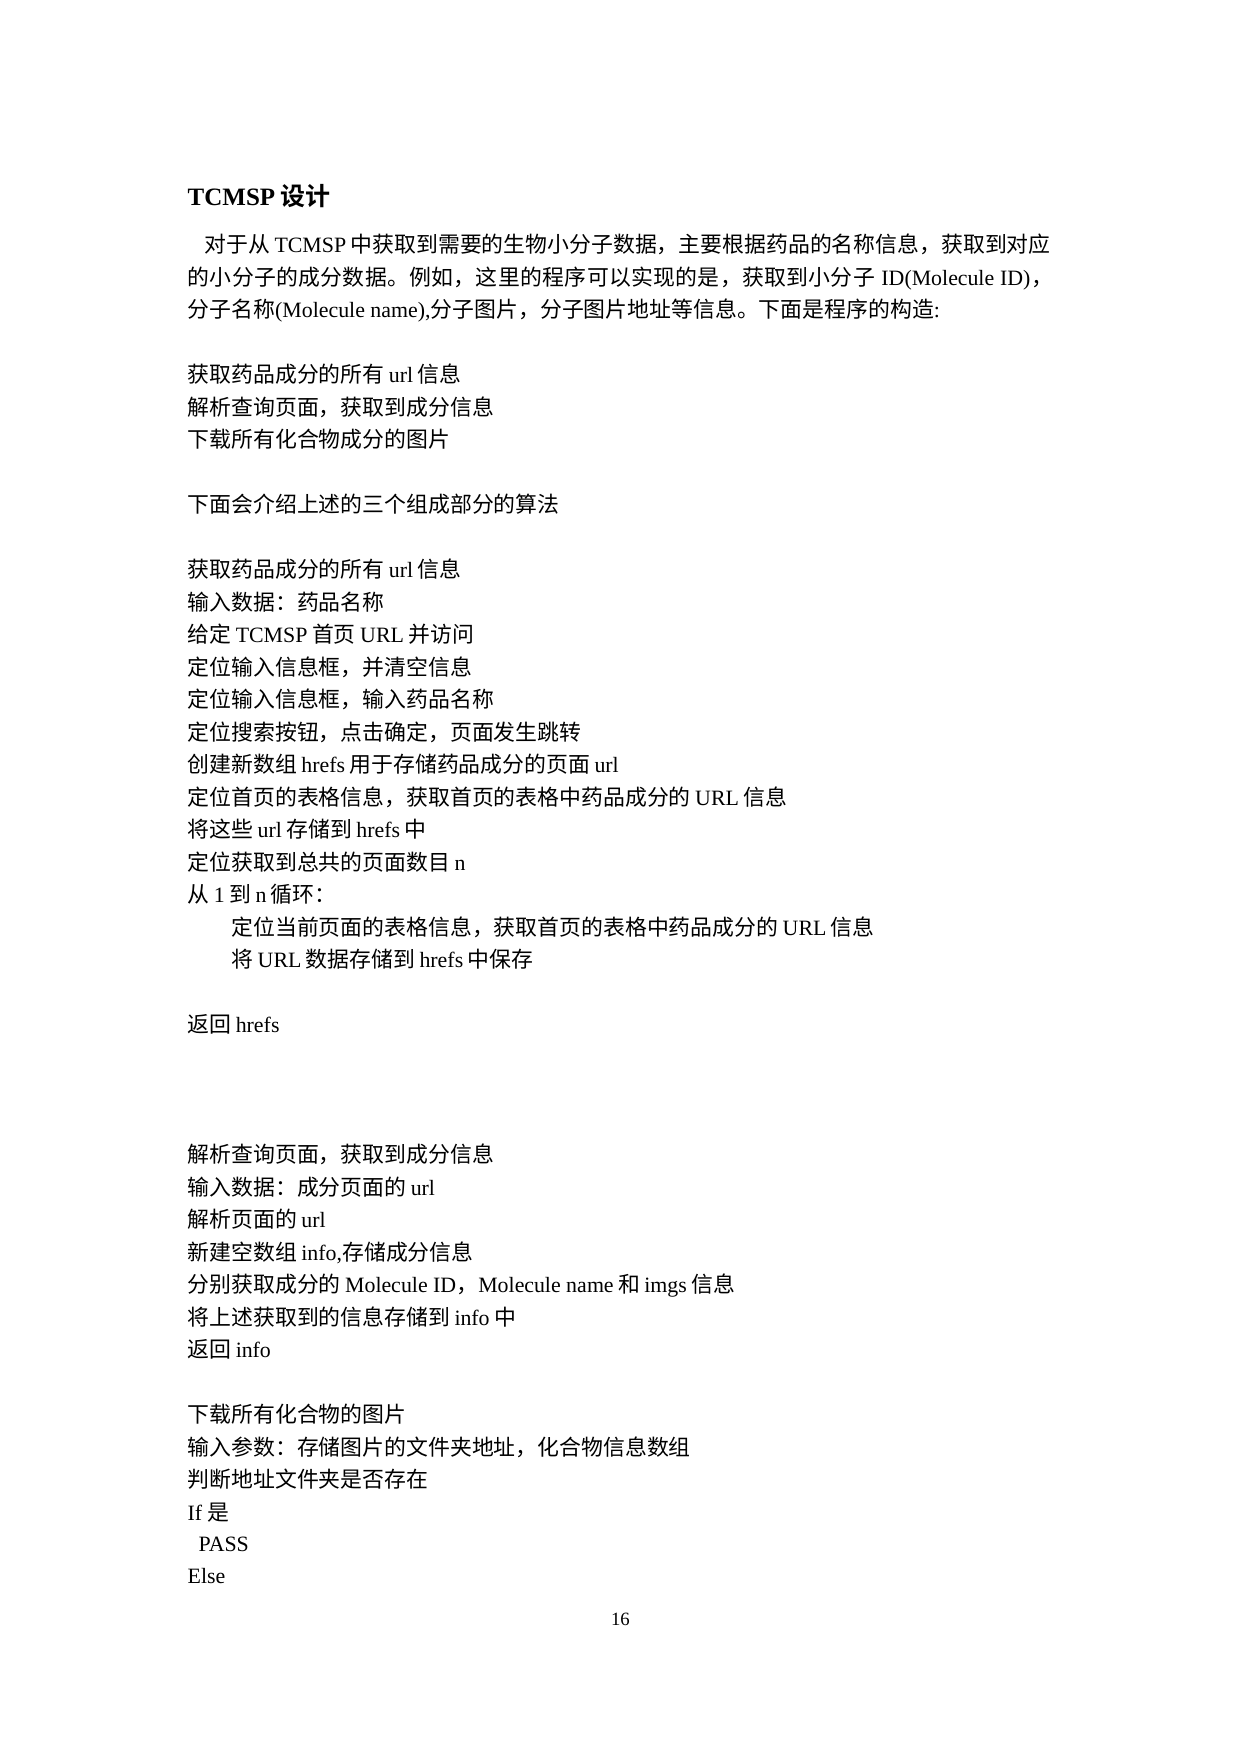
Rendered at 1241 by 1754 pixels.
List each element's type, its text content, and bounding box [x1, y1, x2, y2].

text 定位搜索按钮，点击确定，页面发生跳转 [187, 714, 1053, 747]
text Else [187, 1559, 1053, 1592]
text 给定TCMSP首页URL并访问 [187, 617, 1053, 649]
text 将URL数据存储到hrefs中保存 [187, 942, 1053, 974]
text 判断地址文件夹是否存在 [187, 1462, 1053, 1494]
text 定位输入信息框，并清空信息 [187, 649, 1053, 682]
text 输入数据：成分页面的url [187, 1169, 1053, 1202]
subtitle TCMSP设计 [187, 162, 1053, 227]
text 返回info [187, 1332, 1053, 1364]
text 定位输入信息框，输入药品名称 [187, 682, 1053, 714]
text 下载所有化合物成分的图片 [187, 422, 1053, 454]
text 将上述获取到的信息存储到info中 [187, 1299, 1053, 1332]
text 新建空数组info,存储成分信息 [187, 1234, 1053, 1267]
text 获取药品成分的所有url信息 [187, 552, 1053, 584]
text 返回hrefs [187, 1007, 1053, 1039]
text 定位当前页面的表格信息，获取首页的表格中药品成分的URL信息 [187, 909, 1053, 942]
text 下面会介绍上述的三个组成部分的算法 [187, 487, 1053, 519]
text 解析查询页面，获取到成分信息 [187, 389, 1053, 422]
text If 是 [187, 1494, 1053, 1527]
text 分别获取成分的Molecule ID，Molecule name和imgs信息 [187, 1267, 1053, 1299]
text 定位首页的表格信息，获取首页的表格中药品成分的URL信息 [187, 779, 1053, 812]
text 对于从TCMSP中获取到需要的生物小分子数据，主要根据药品的名称信息，获取到对应的小分子的成分数据。例如，这里的程序可以实现的是，获取到小分子ID(Molecule ID)，分子名称(Molecule name),分子图片，分子图片地址等信息。下面是程序的构造: [187, 227, 1053, 324]
text 获取药品成分的所有url信息 [187, 357, 1053, 389]
text 解析查询页面，获取到成分信息 [187, 1137, 1053, 1169]
text 创建新数组hrefs用于存储药品成分的页面url [187, 747, 1053, 779]
text 解析页面的url [187, 1202, 1053, 1234]
text 从1到n循环： [187, 877, 1053, 909]
text PASS [187, 1527, 1053, 1559]
text 输入参数：存储图片的文件夹地址，化合物信息数组 [187, 1429, 1053, 1462]
text 定位获取到总共的页面数目n [187, 844, 1053, 877]
text 将这些url存储到hrefs中 [187, 812, 1053, 844]
text 输入数据：药品名称 [187, 584, 1053, 617]
text 下载所有化合物的图片 [187, 1397, 1053, 1429]
